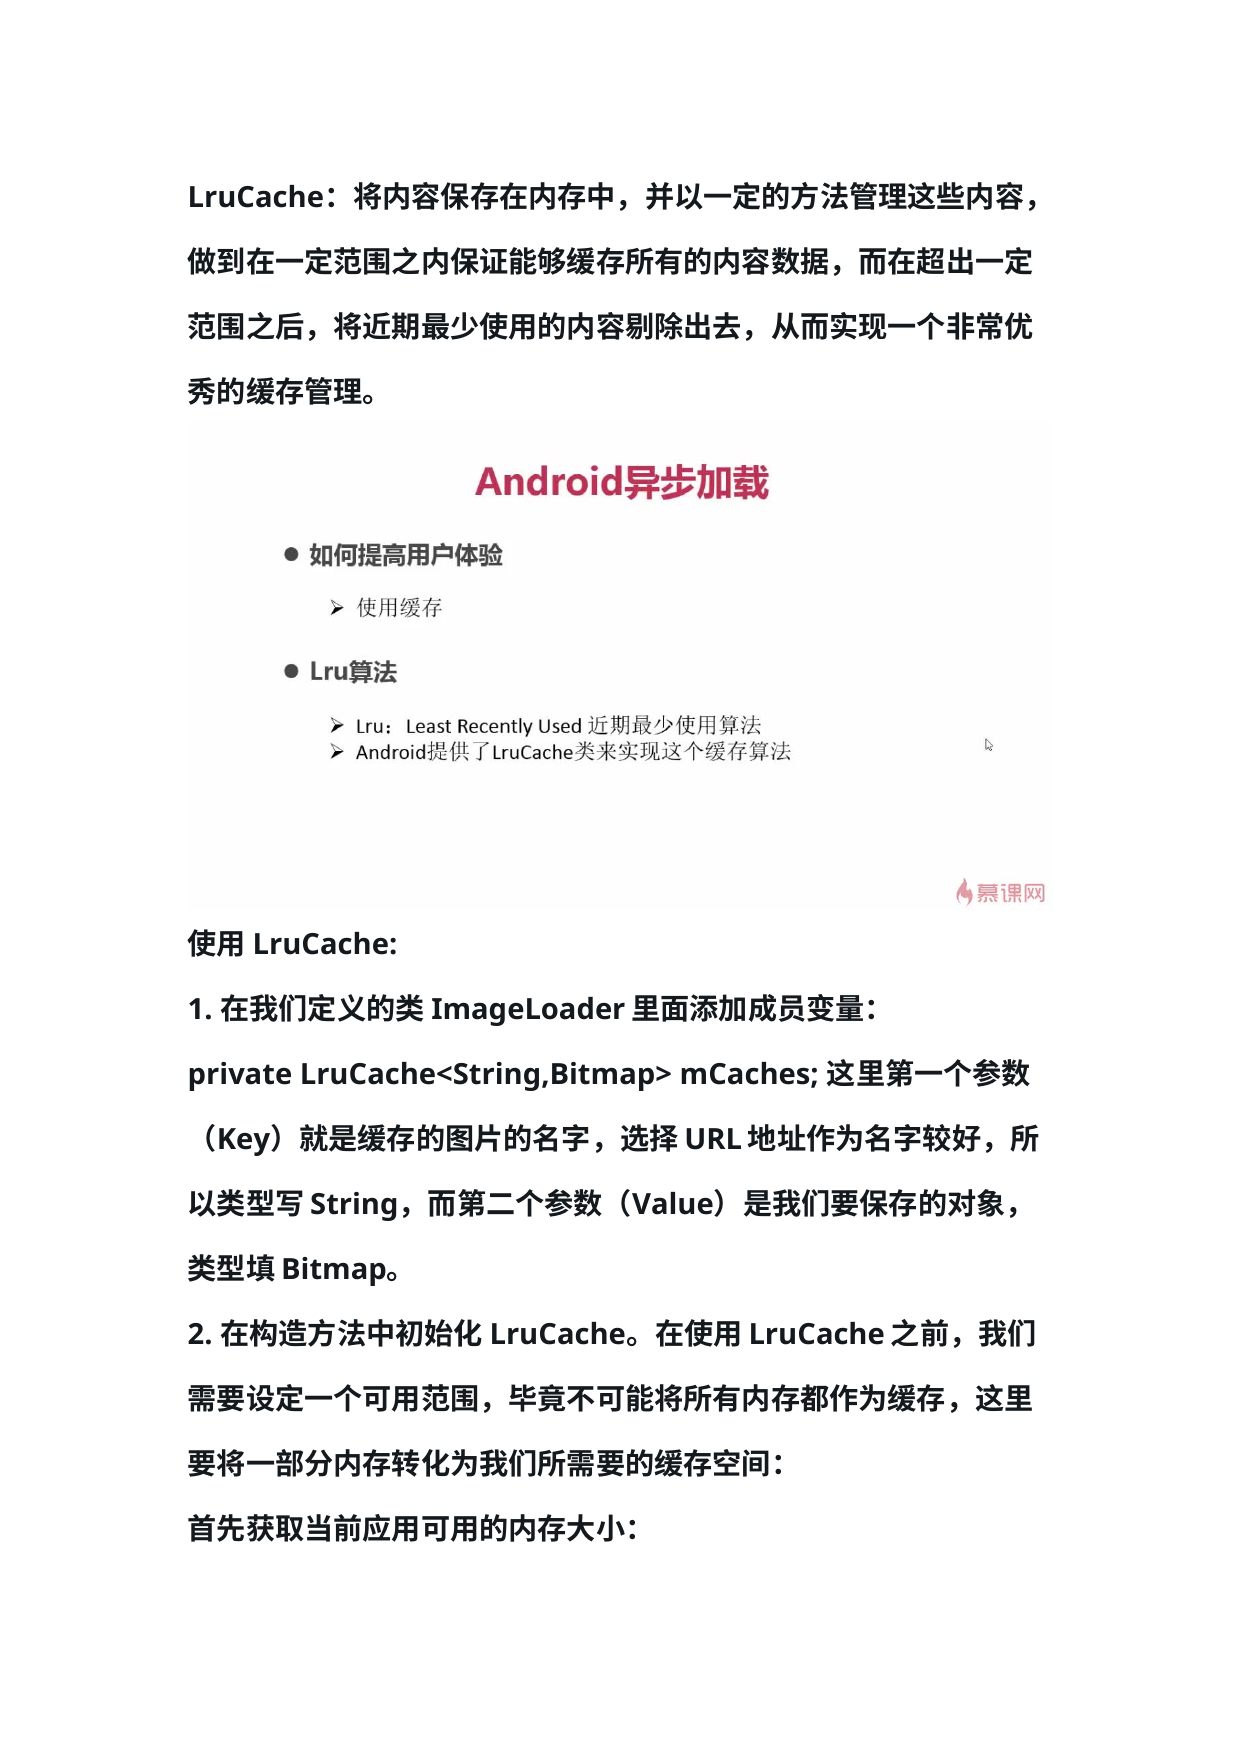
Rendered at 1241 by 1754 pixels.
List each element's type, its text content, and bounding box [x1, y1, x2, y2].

text LruCache：将内容保存在内存中，并以一定的方法管理这些内容，做到在一定范围之内保证能够缓存所有的内容数据，而在超出一定范围之后，将近期最少使用的内容剔除出去，从而实现一个非常优秀的缓存管理。 [187, 162, 1053, 422]
text private LruCache<String,Bitmap> mCaches; 这里第一个参数（Key）就是缓存的图片的名字，选择URL地址作为名字较好，所以类型写String，而第二个参数（Value）是我们要保存的对象，类型填Bitmap。 [187, 1039, 1053, 1299]
text 使用 LruCache: [187, 910, 1053, 974]
picture [187, 422, 1053, 910]
text 1. 在我们定义的类 ImageLoader里面添加成员变量： [187, 974, 1053, 1039]
text 2. 在构造方法中初始化 LruCache。在使用LruCache之前，我们需要设定一个可用范围，毕竟不可能将所有内存都作为缓存，这里要将一部分内存转化为我们所需要的缓存空间： [187, 1299, 1053, 1494]
text 首先获取当前应用可用的内存大小： [187, 1494, 1053, 1559]
